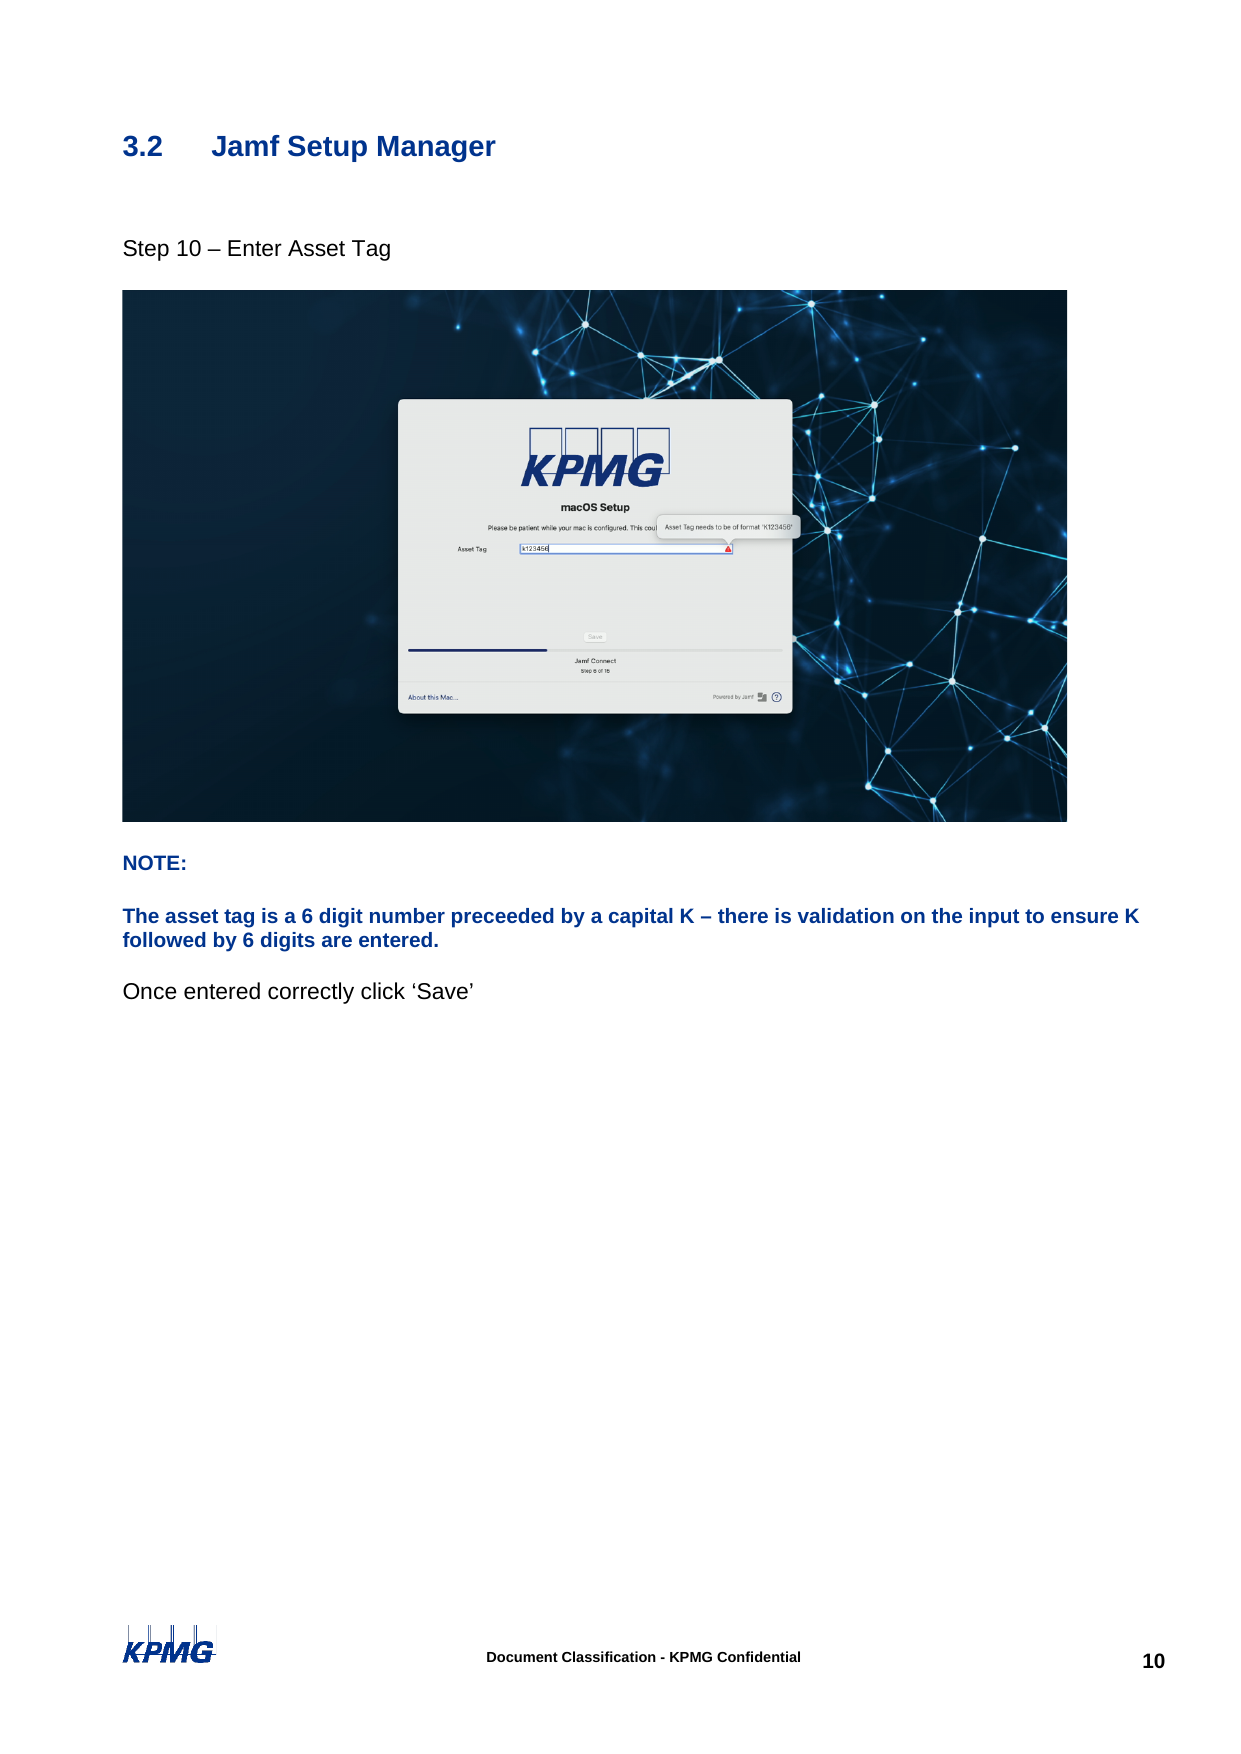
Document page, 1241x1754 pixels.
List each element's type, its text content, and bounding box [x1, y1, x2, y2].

text The asset tag is a 6 digit number preceeded by a capital K – there is validation on the input to ensure K followed by 6 digits are entered. Once entered correctly click ‘Save’ [122, 904, 1165, 1005]
picture [122, 290, 1068, 822]
text Step 10 – Enter Asset Tag [122, 235, 1165, 261]
subtitle Jamf Setup Manager [122, 129, 1165, 162]
picture [122, 1625, 217, 1663]
subtitle NOTE: [122, 851, 1165, 875]
